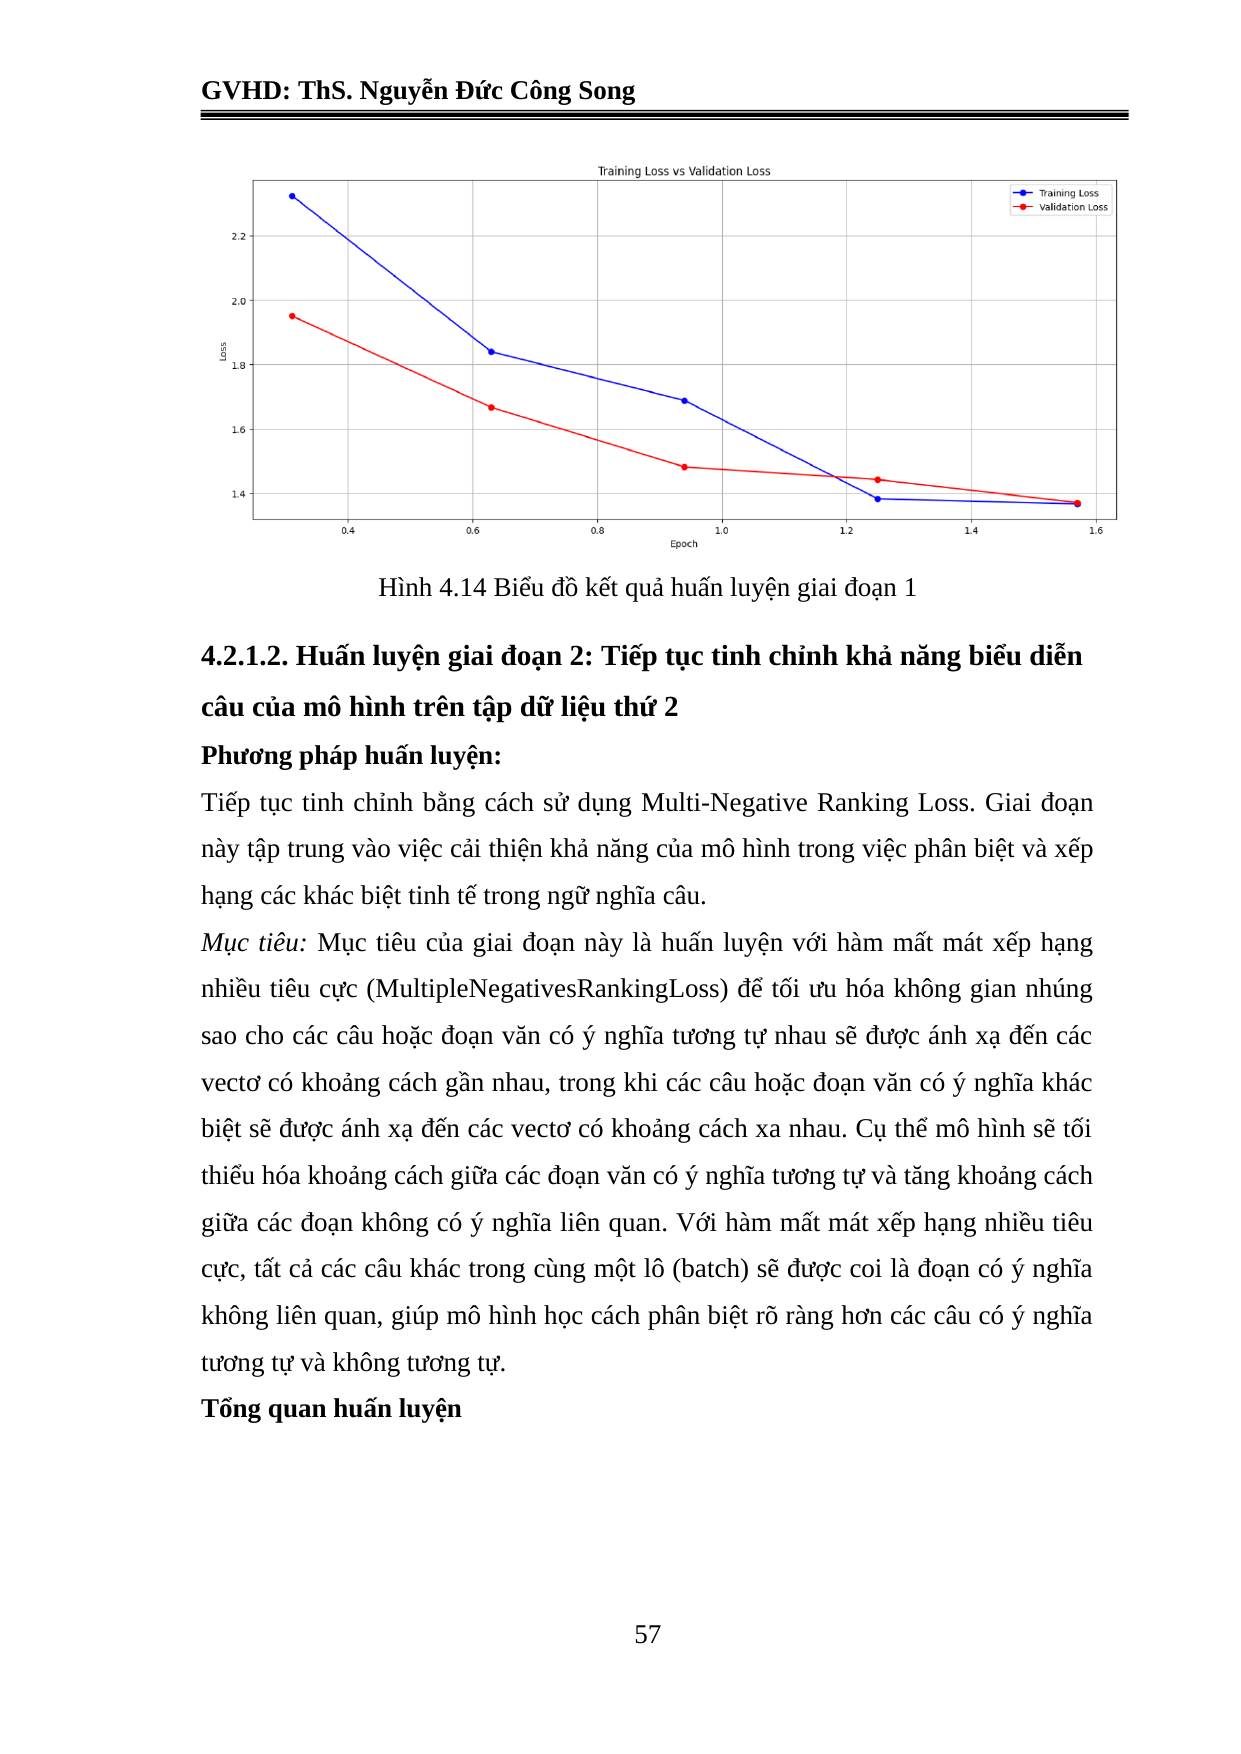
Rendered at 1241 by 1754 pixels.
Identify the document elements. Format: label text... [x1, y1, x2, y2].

text Phương pháp huấn luyện: [201, 739, 1094, 770]
text Tiếp tục tinh chỉnh bằng cách sử dụng Multi-Negative Ranking Loss. Giai đoạn này tập trung vào việc cải thiện khả năng của mô hình trong việc phân biệt và xếp hạng các khác biệt tinh tế trong ngữ nghĩa câu. [201, 786, 1094, 910]
picture [200, 159, 1122, 556]
text Mục tiêu: Mục tiêu của giai đoạn này là huấn luyện với hàm mất mát xếp hạng nhiều tiêu cực (MultipleNegativesRankingLoss) để tối ưu hóa không gian nhúng sao cho các câu hoặc đoạn văn có ý nghĩa tương tự nhau sẽ được ánh xạ đến các vectơ có khoảng cách gần nhau, trong khi các câu hoặc đoạn văn có ý nghĩa khác biệt sẽ được ánh xạ đến các vectơ có khoảng cách xa nhau. Cụ thể mô hình sẽ tối thiểu hóa khoảng cách giữa các đoạn văn có ý nghĩa tương tự và tăng khoảng cách giữa các đoạn không có ý nghĩa liên quan. Với hàm mất mát xếp hạng nhiều tiêu cực, tất cả các câu khác trong cùng một lô (batch) sẽ được coi là đoạn có ý nghĩa không liên quan, giúp mô hình học cách phân biệt rõ ràng hơn các câu có ý nghĩa tương tự và không tương tự. [201, 926, 1094, 1377]
text Tổng quan huấn luyện [201, 1392, 1094, 1424]
subtitle Huấn luyện giai đoạn 2: Tiếp tục tinh chỉnh khả năng biểu diễn câu của mô hình trên tập dữ liệu thứ 2 [201, 638, 1094, 722]
